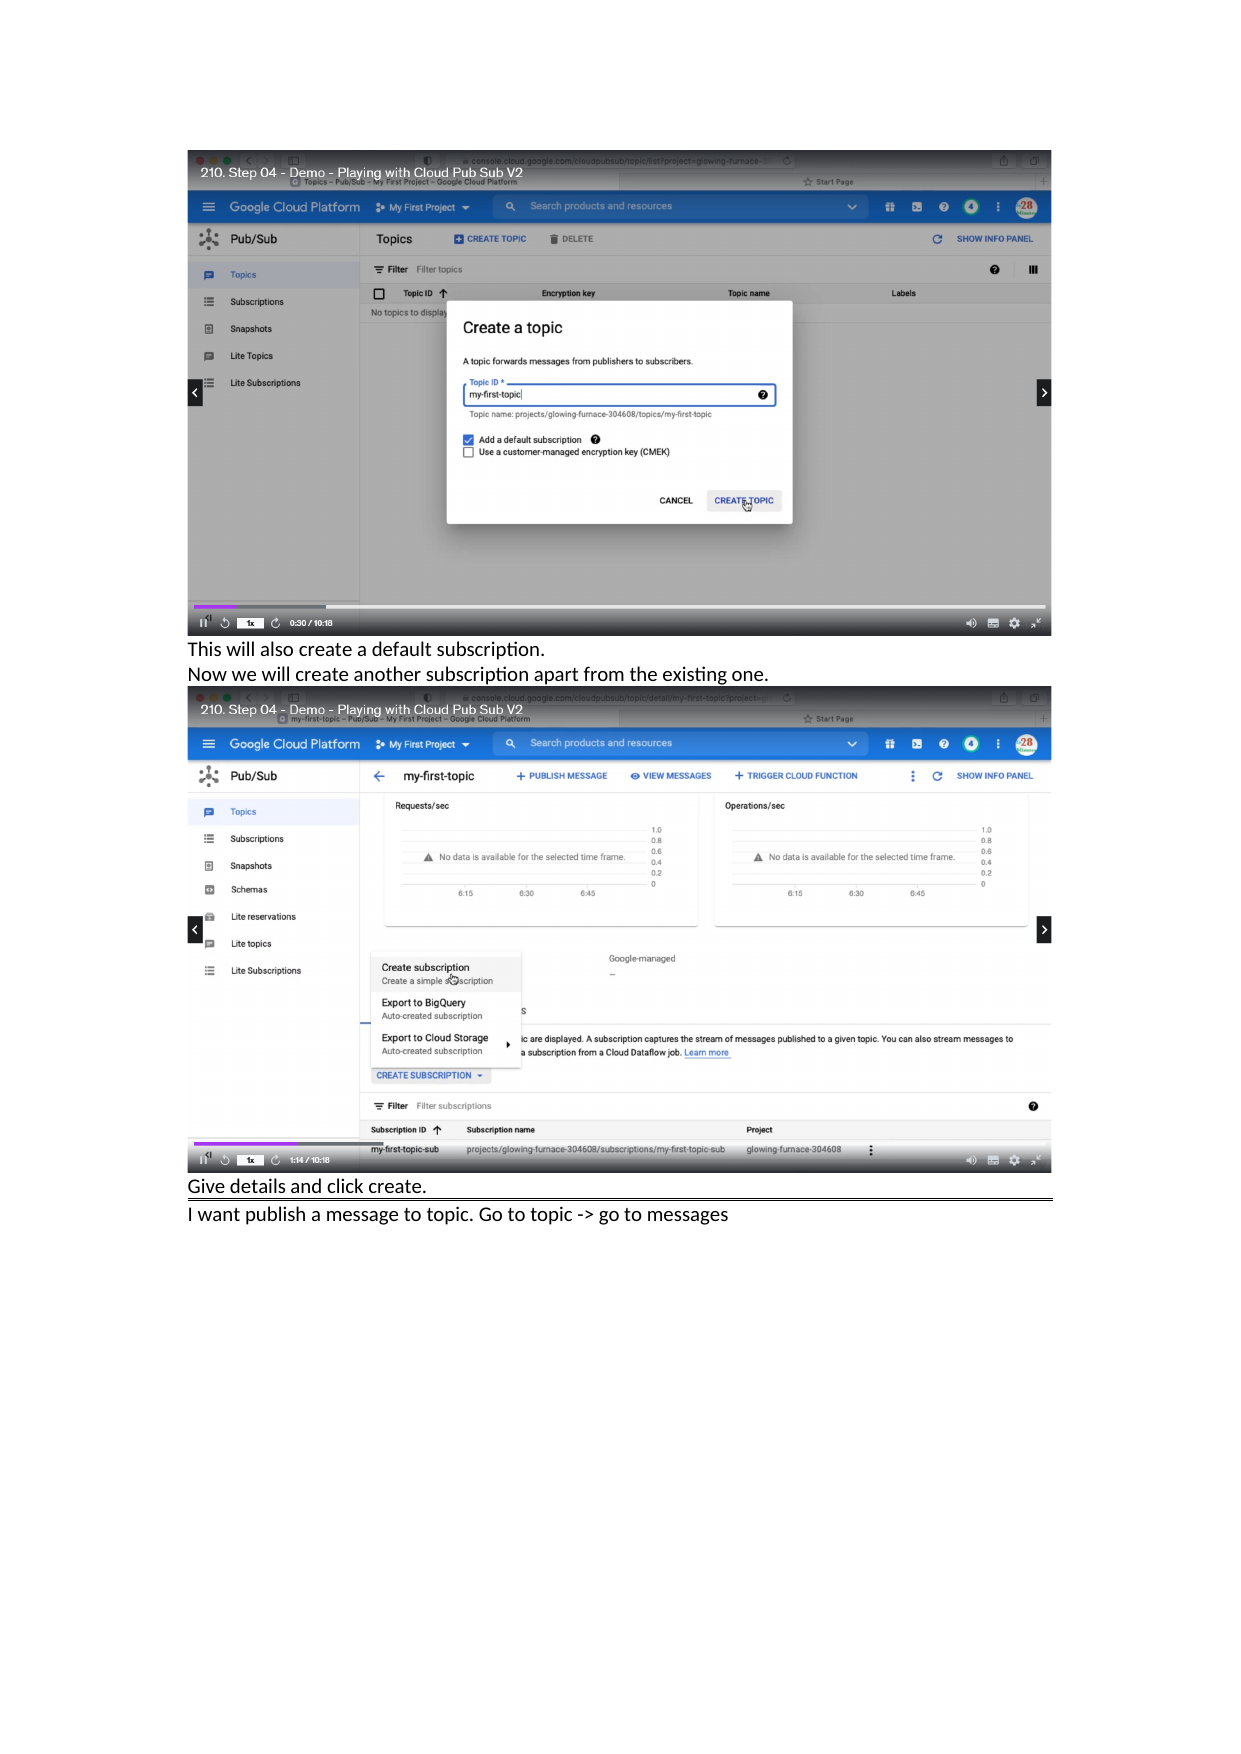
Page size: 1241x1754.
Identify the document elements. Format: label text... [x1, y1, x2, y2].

text I want publish a message to topic. Go to topic -> go to messages [187, 1201, 1053, 1227]
text Give details and click create. [187, 1173, 1053, 1201]
text Now we will create another subscription apart from the existing one. [187, 661, 1053, 687]
picture [187, 686, 1052, 1173]
text This will also create a default subscription. [187, 636, 1053, 661]
picture [187, 150, 1052, 636]
